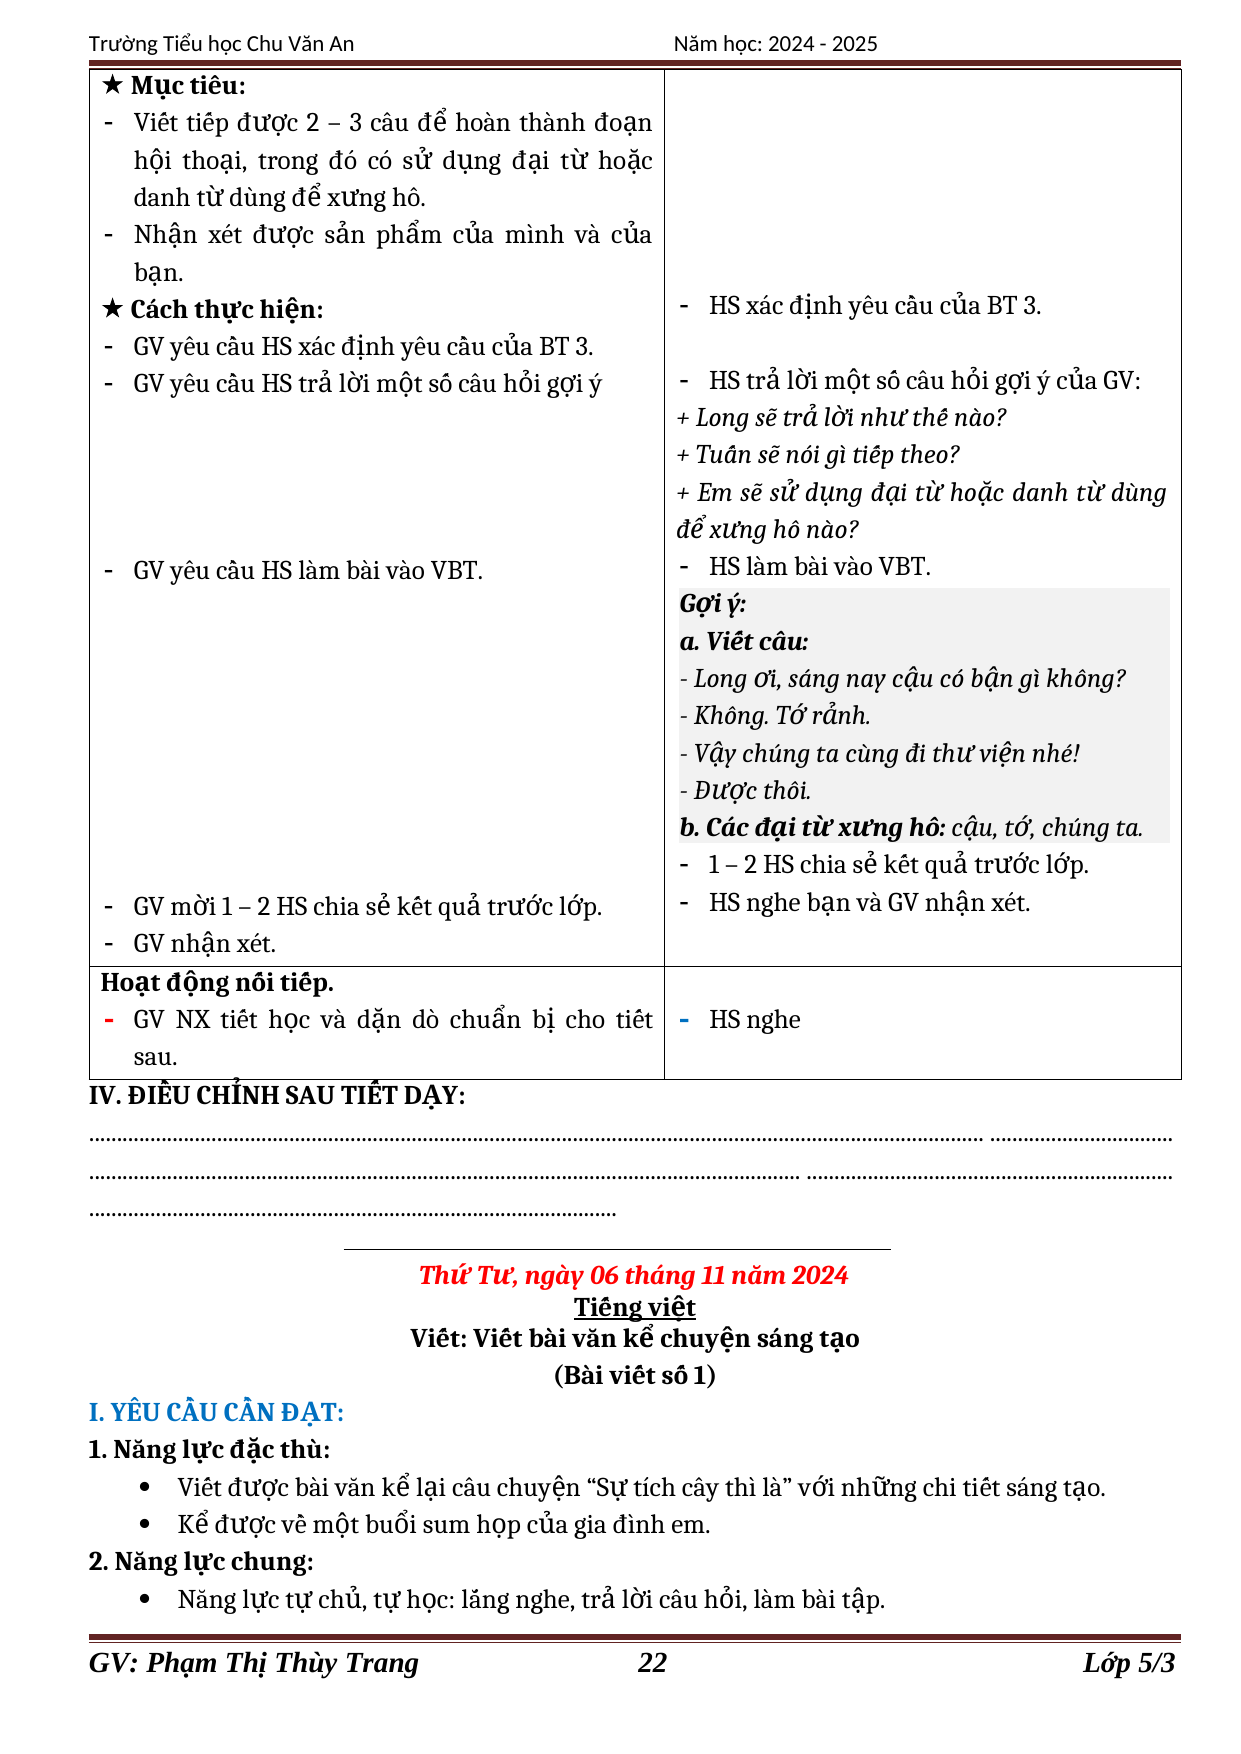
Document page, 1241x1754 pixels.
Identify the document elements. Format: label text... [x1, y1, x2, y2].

list Viết được bài văn kể lại câu chuyện “Sự tích cây thì là” với những chi tiết sáng tạo. [140, 1472, 1181, 1503]
table_cell HS nghe [665, 967, 1181, 1079]
text I. YÊU CẦU CẦN ĐẠT: [89, 1397, 1181, 1428]
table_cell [665, 70, 1181, 966]
list Kể được về một buổi sum họp của gia đình em. [140, 1509, 1181, 1540]
text ................................................................................................................................................................. ................................................................................................................................................................. ................................................................................................................................................................. [89, 1117, 1181, 1223]
list Năng lực tự chủ, tự học: lắng nghe, trả lời câu hỏi, làm bài tập. [140, 1584, 1181, 1615]
text Viết: Viết bài văn kể chuyện sáng tạo [89, 1323, 1181, 1354]
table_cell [90, 70, 664, 966]
text 2. Năng lực chung: [89, 1546, 1181, 1578]
text Thứ Tư, ngày 06 tháng 11 năm 2024 [89, 1260, 1181, 1292]
text (Bài viết số 1) [89, 1360, 1181, 1391]
text Tiếng việt [89, 1292, 1181, 1323]
table_cell Hoạt động nối tiếp. GV NX tiết học và dặn dò chuẩn bị cho tiết sau. [90, 967, 664, 1079]
text IV. ĐIỀU CHỈNH SAU TIẾT DẠY: [89, 1080, 1181, 1111]
text 1. Năng lực đặc thù: [89, 1434, 1181, 1466]
